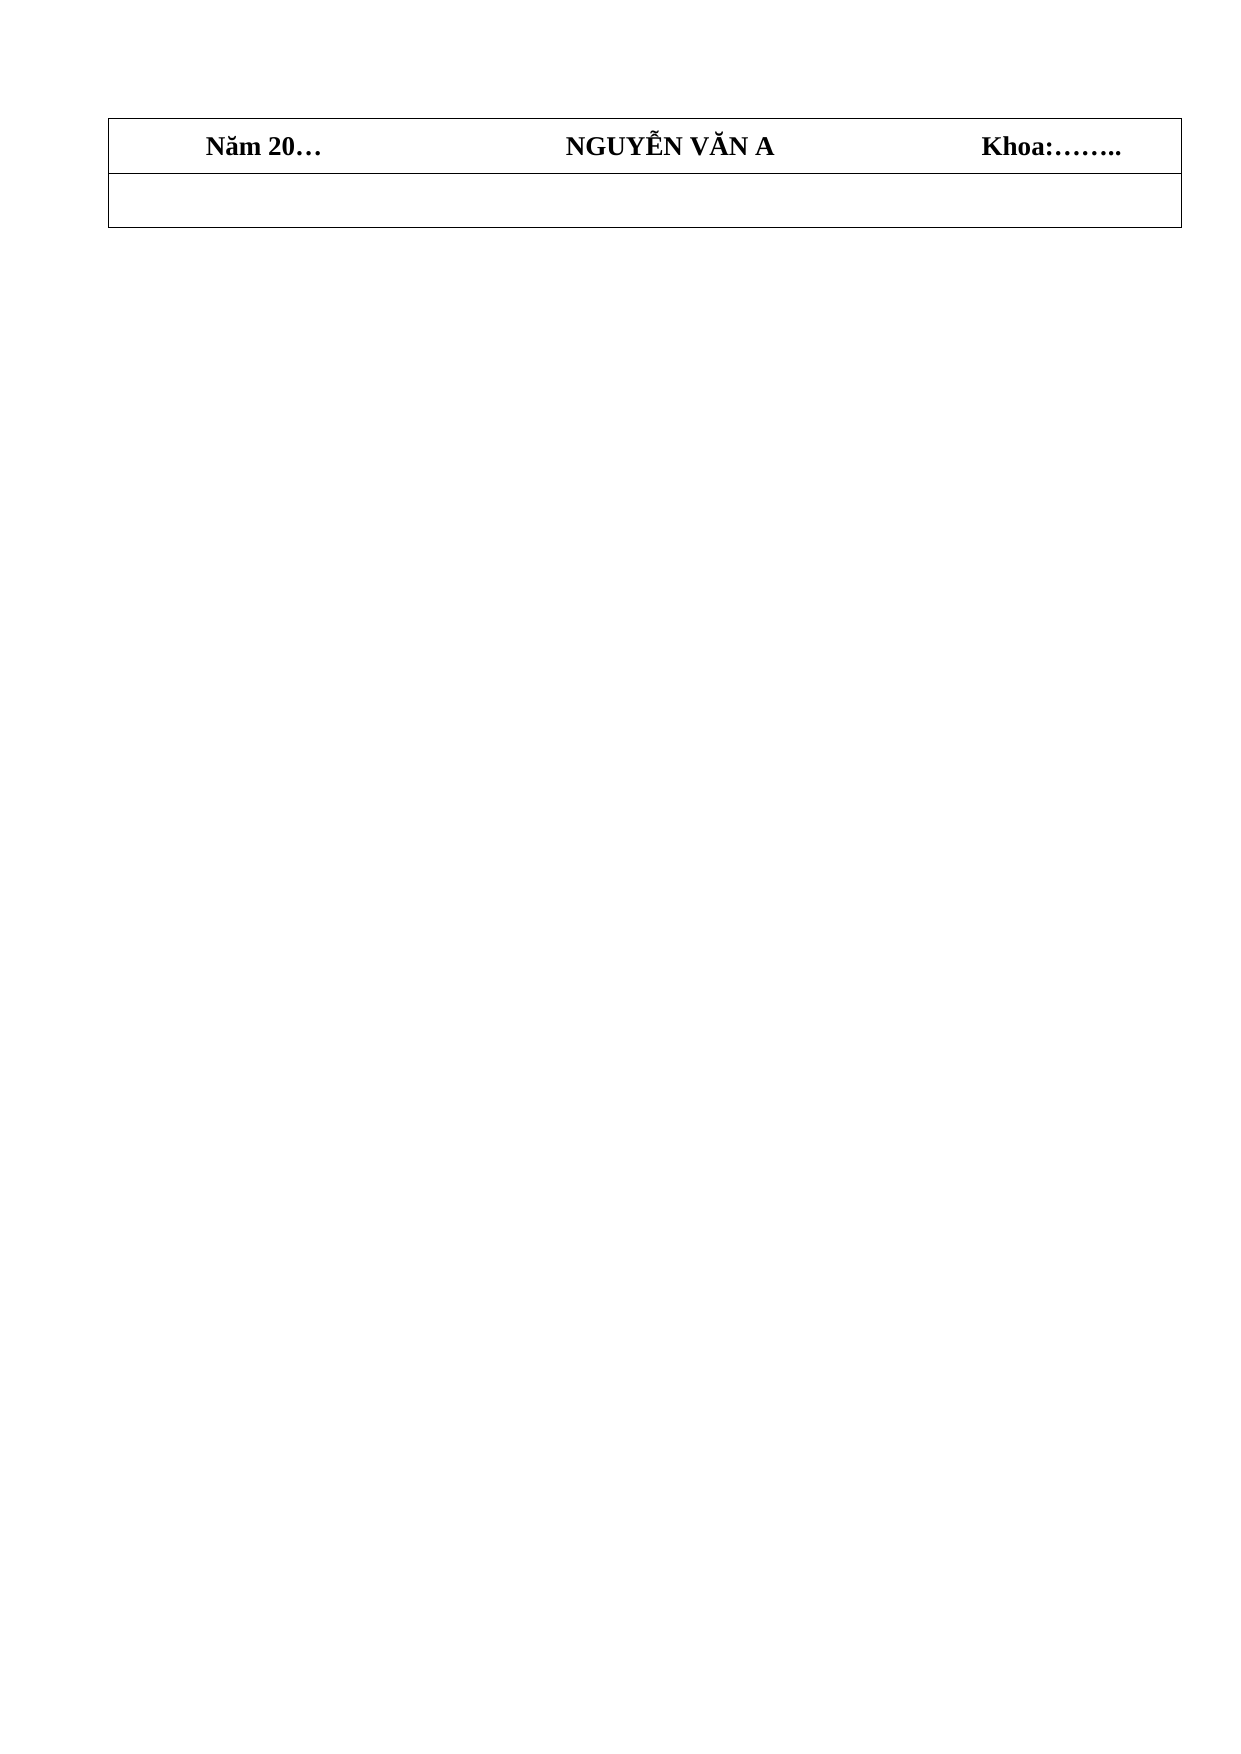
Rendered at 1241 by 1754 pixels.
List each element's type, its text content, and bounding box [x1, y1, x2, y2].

table_cell [419, 174, 921, 227]
table_header Khoa:…….. [921, 119, 1181, 173]
table_cell [921, 174, 1181, 227]
table_cell [109, 174, 419, 227]
table_header NGUYỄN VĂN A [419, 119, 921, 173]
table_header Năm 20… [109, 119, 419, 173]
